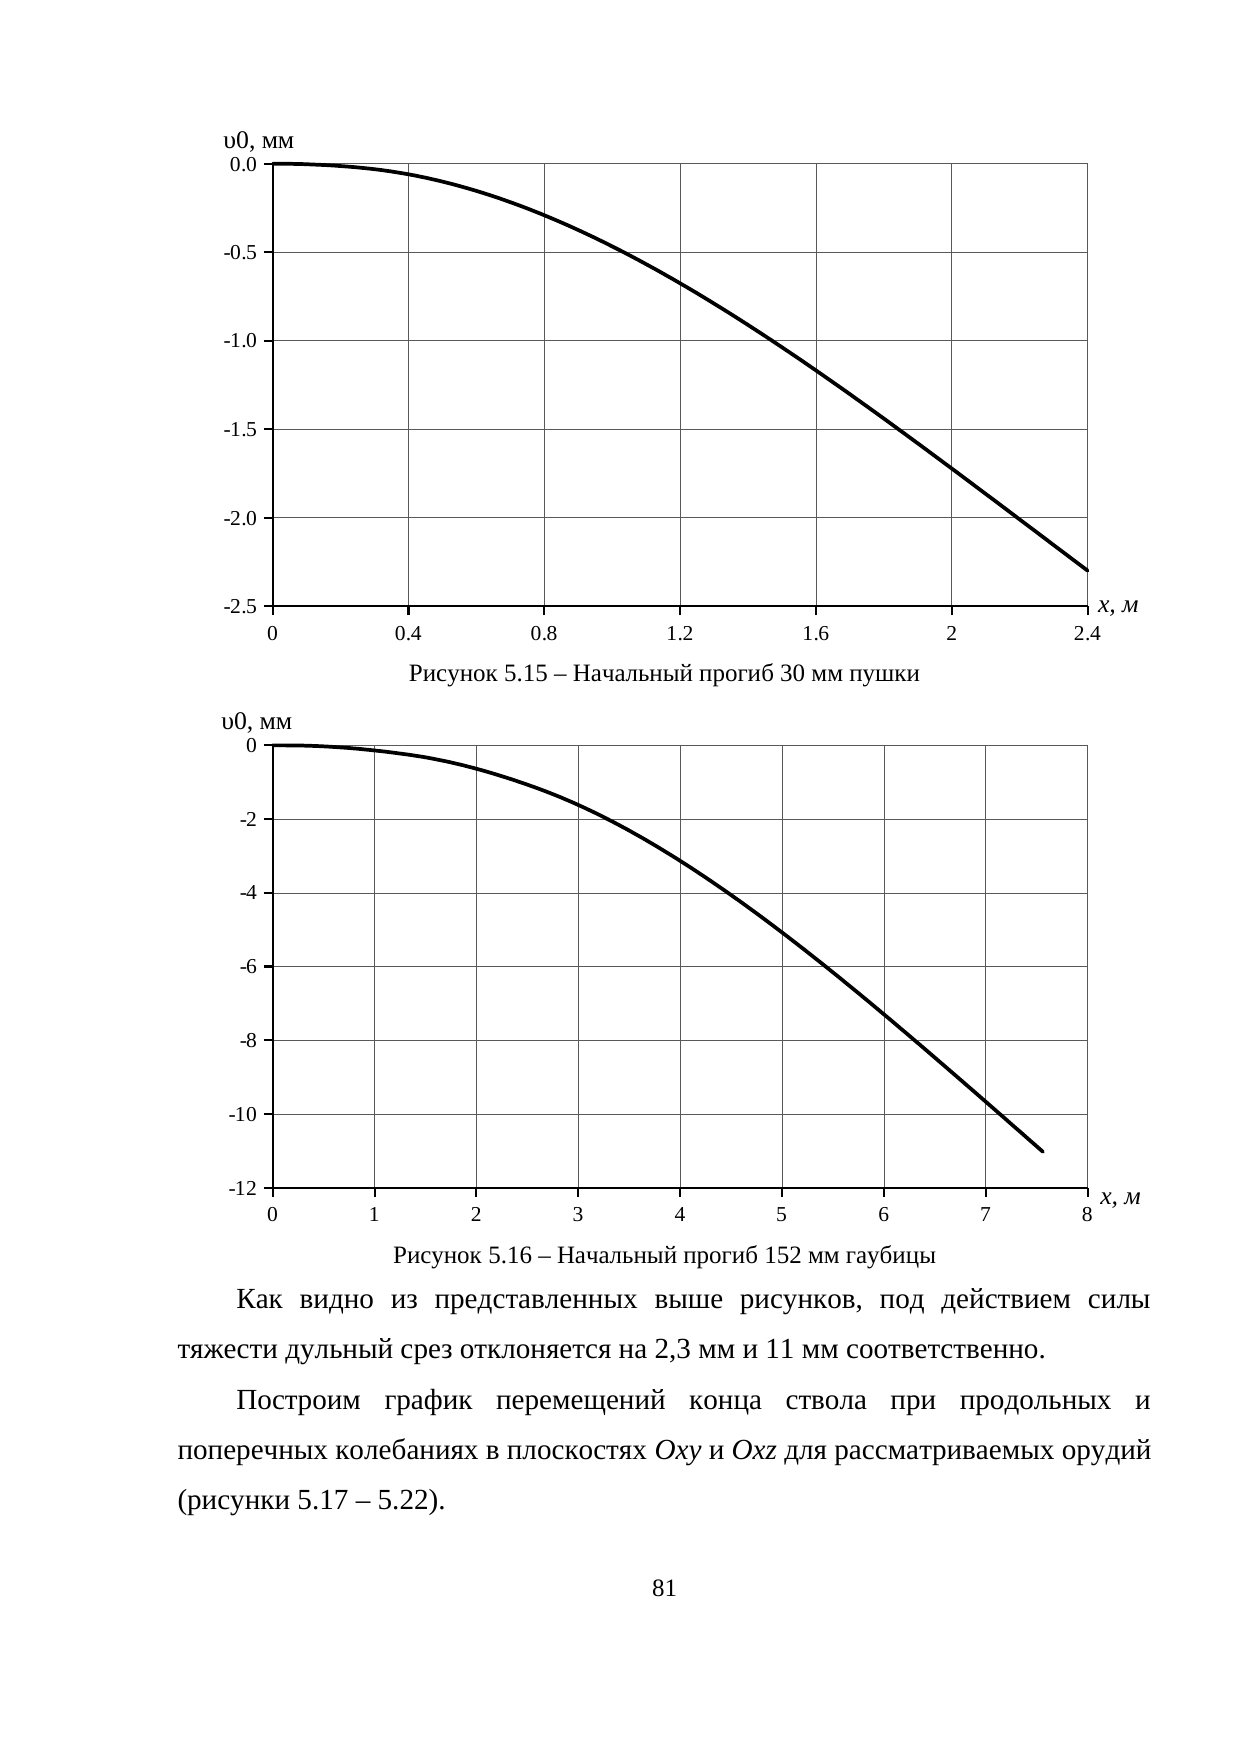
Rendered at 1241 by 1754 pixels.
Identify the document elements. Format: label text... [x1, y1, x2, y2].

text Рисунок 5.16 – Начальный прогиб 152 мм гаубицы [177, 1240, 1152, 1269]
text Рисунок 5.15 – Начальный прогиб 30 мм пушки [177, 659, 1152, 687]
text Построим график перемещений конца ствола при продольных и поперечных колебаниях в плоскостях Oxy и Oxz для рассматриваемых орудий (рисунки 5.17 – 5.22). [177, 1382, 1152, 1516]
text Как видно из представленных выше рисунков, под действием силы тяжести дульный срез отклоняется на 2,3 мм и 11 мм соответственно. [177, 1281, 1152, 1365]
